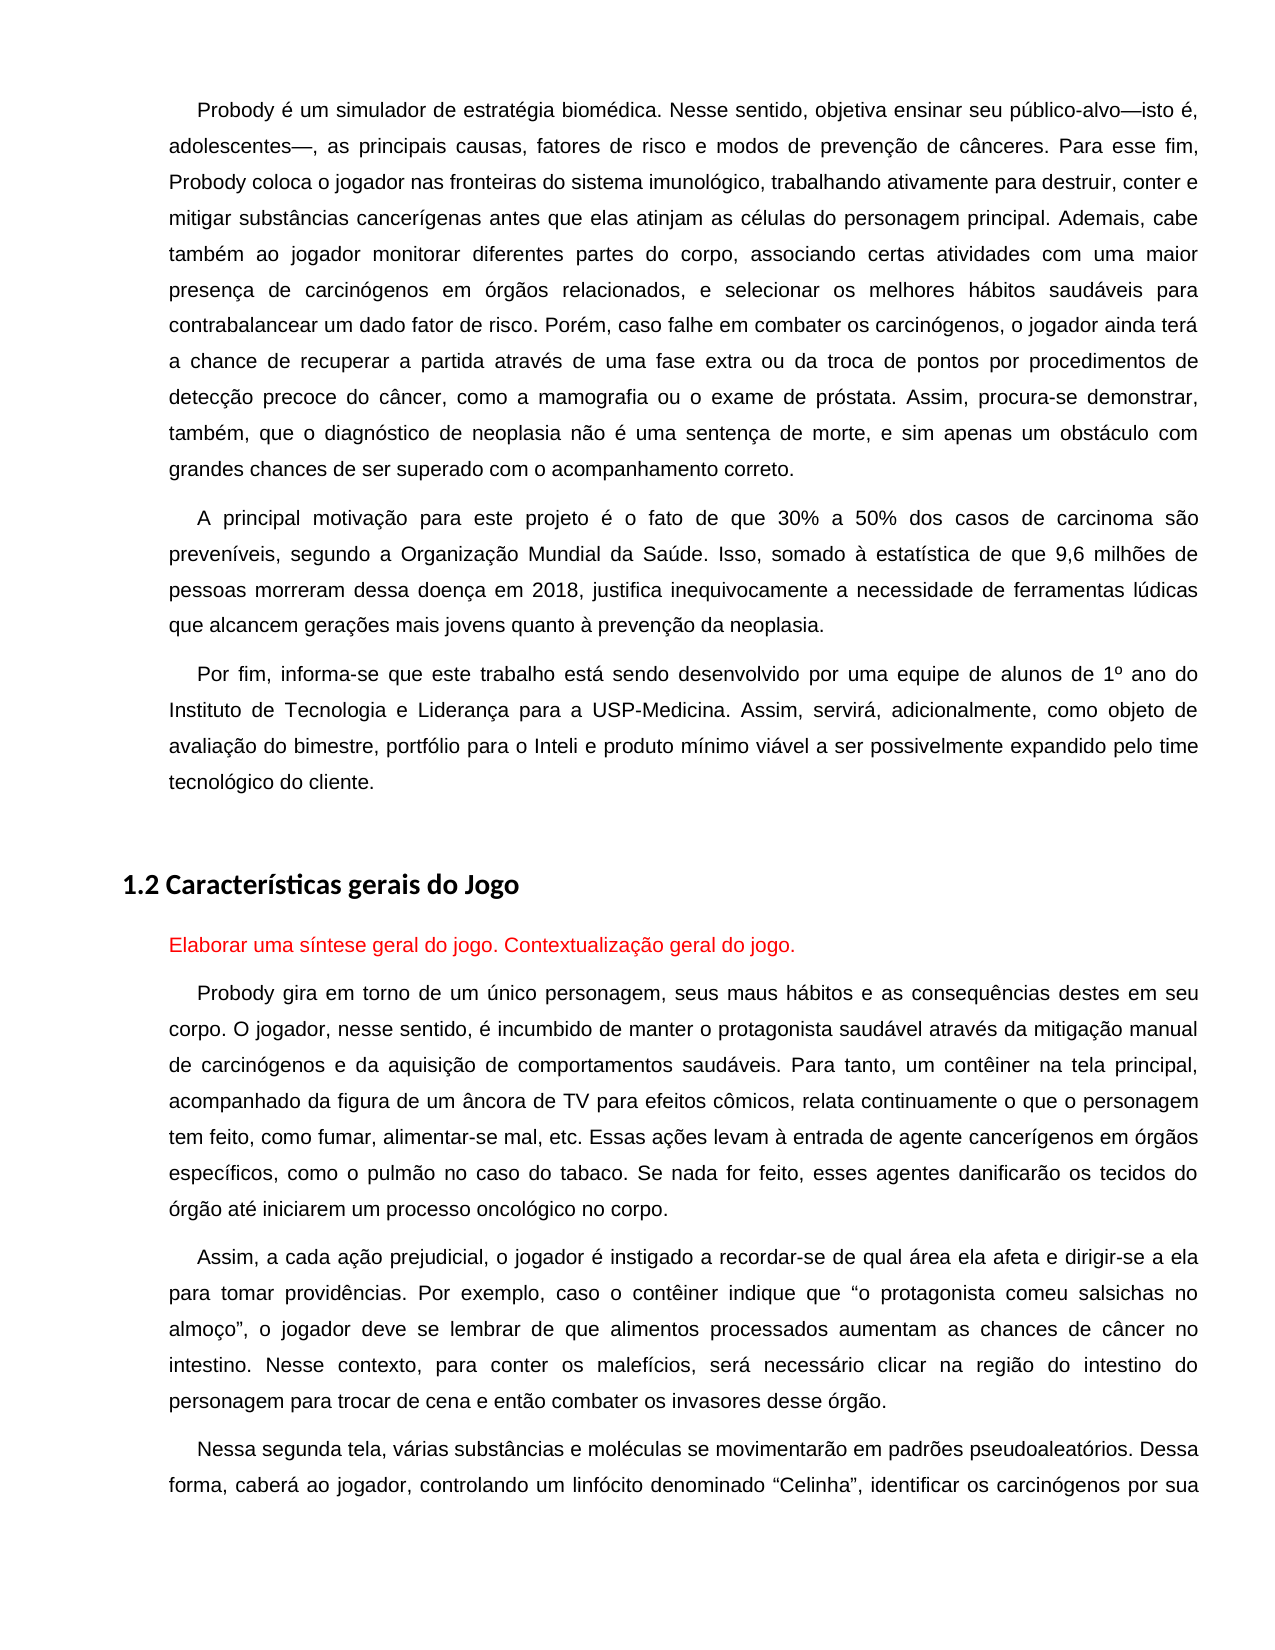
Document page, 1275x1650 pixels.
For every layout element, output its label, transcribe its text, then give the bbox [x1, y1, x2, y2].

text A principal motivação para este projeto é o fato de que 30% a 50% dos casos de carcinoma são preveníveis, segundo a Organização Mundial da Saúde. Isso, somado à estatística de que 9,6 milhões de pessoas morreram dessa doença em 2018, justifica inequivocamente a necessidade de ferramentas lúdicas que alcancem gerações mais jovens quanto à prevenção da neoplasia. [169, 506, 1200, 637]
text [169, 1437, 1200, 1497]
text Elaborar uma síntese geral do jogo. Contextualização geral do jogo. [169, 932, 1200, 956]
text Assim, a cada ação prejudicial, o jogador é instigado a recordar-se de qual área ela afeta e dirigir-se a ela para tomar providências. Por exemplo, caso o contêiner indique que “o protagonista comeu salsichas no almoço”, o jogador deve se lembrar de que alimentos processados aumentam as chances de câncer no intestino. Nesse contexto, para conter os malefícios, será necessário clicar na região do intestino do personagem para trocar de cena e então combater os invasores desse órgão. [169, 1245, 1200, 1413]
text Probody gira em torno de um único personagem, seus maus hábitos e as consequências destes em seu corpo. O jogador, nesse sentido, é incumbido de manter o protagonista saudável através da mitigação manual de carcinógenos e da aquisição de comportamentos saudáveis. Para tanto, um contêiner na tela principal, acompanhado da figura de um âncora de TV para efeitos cômicos, relata continuamente o que o personagem tem feito, como fumar, alimentar-se mal, etc. Essas ações levam à entrada de agente cancerígenos em órgãos específicos, como o pulmão no caso do tabaco. Se nada for feito, esses agentes danificarão os tecidos do órgão até iniciarem um processo oncológico no corpo. [169, 981, 1200, 1220]
text Probody é um simulador de estratégia biomédica. Nesse sentido, objetiva ensinar seu público-alvo—isto é, adolescentes—, as principais causas, fatores de risco e modos de prevenção de cânceres. Para esse fim, Probody coloca o jogador nas fronteiras do sistema imunológico, trabalhando ativamente para destruir, conter e mitigar substâncias cancerígenas antes que elas atinjam as células do personagem principal. Ademais, cabe também ao jogador monitorar diferentes partes do corpo, associando certas atividades com uma maior presença de carcinógenos em órgãos relacionados, e selecionar os melhores hábitos saudáveis para contrabalancear um dado fator de risco. Porém, caso falhe em combater os carcinógenos, o jogador ainda terá a chance de recuperar a partida através de uma fase extra ou da troca de pontos por procedimentos de detecção precoce do câncer, como a mamografia ou o exame de próstata. Assim, procura-se demonstrar, também, que o diagnóstico de neoplasia não é uma sentença de morte, e sim apenas um obstáculo com grandes chances de ser superado com o acompanhamento correto. [169, 98, 1200, 481]
text 1.2 Características gerais do Jogo [122, 866, 1200, 902]
text Por fim, informa-se que este trabalho está sendo desenvolvido por uma equipe de alunos de 1º ano do Instituto de Tecnologia e Liderança para a USP-Medicina. Assim, servirá, adicionalmente, como objeto de avaliação do bimestre, portfólio para o Inteli e produto mínimo viável a ser possivelmente expandido pelo time tecnológico do cliente. [169, 662, 1200, 793]
